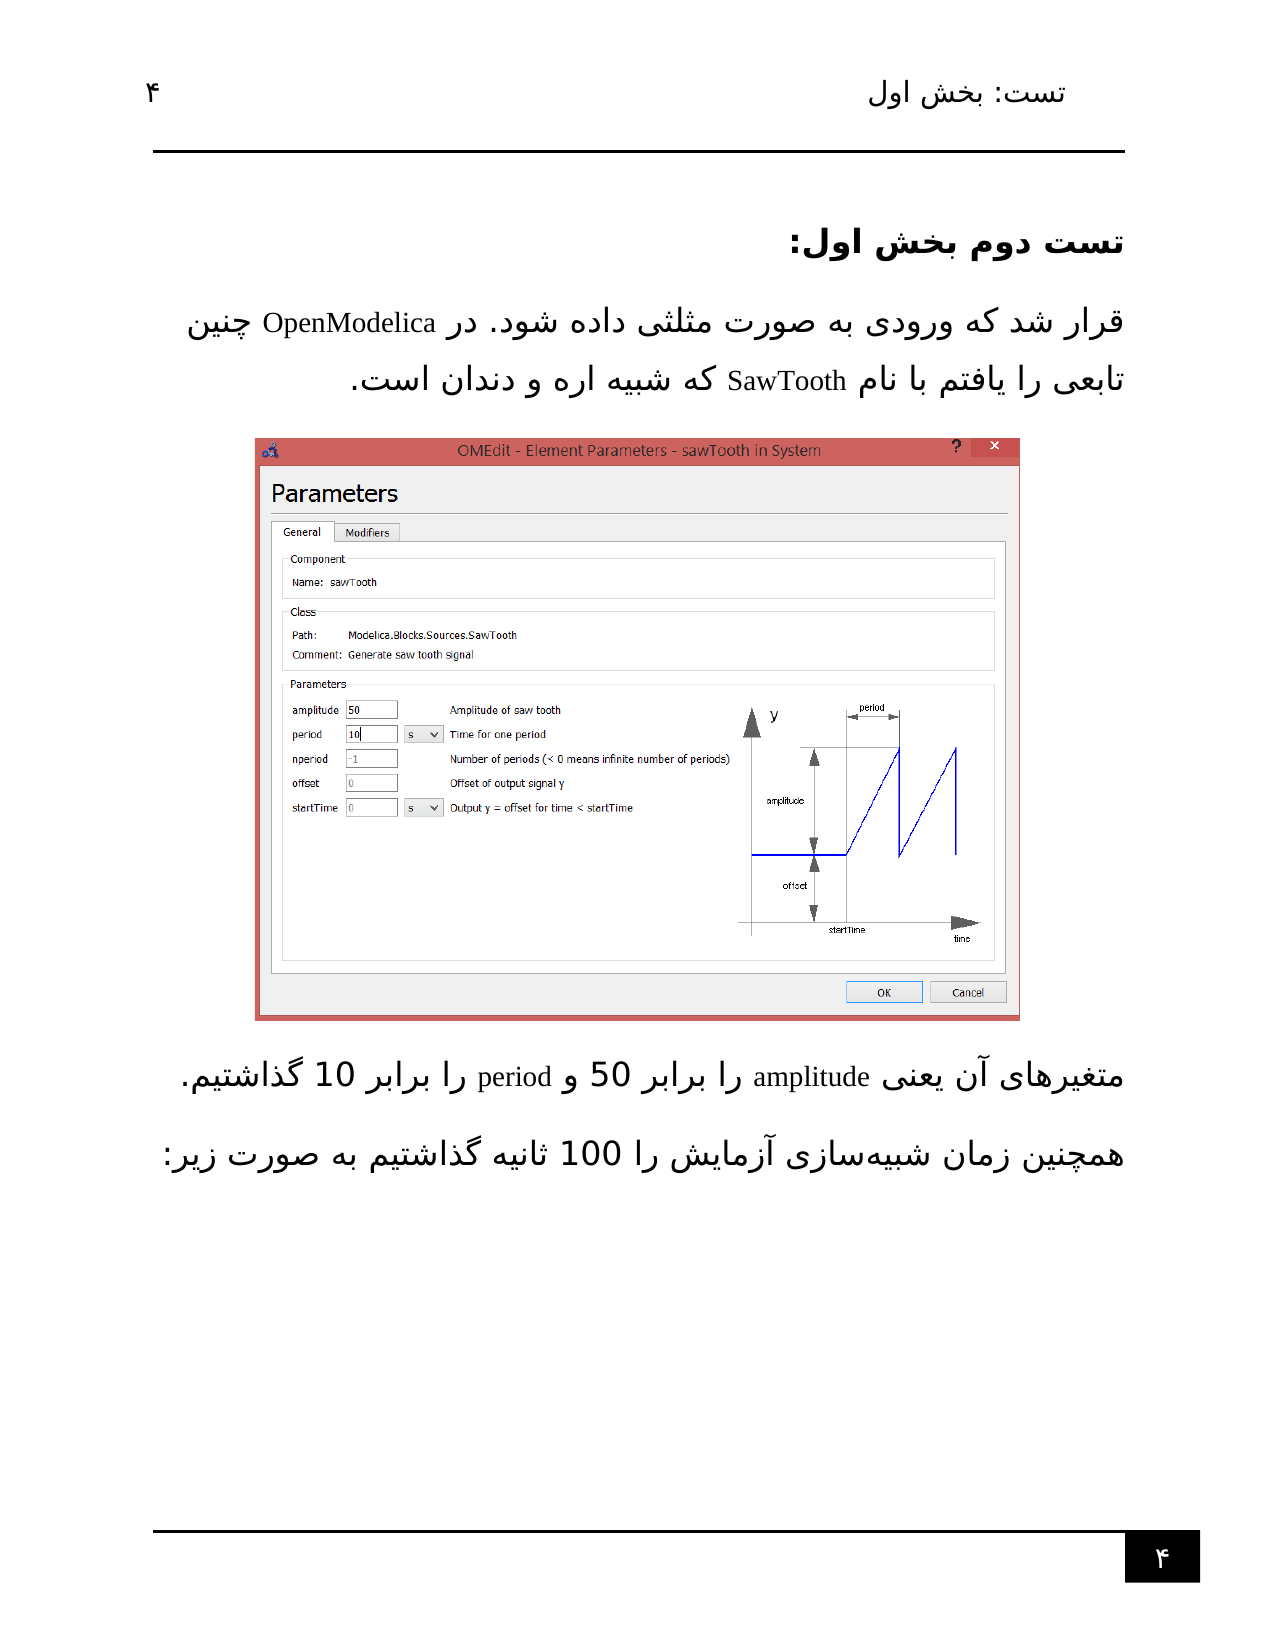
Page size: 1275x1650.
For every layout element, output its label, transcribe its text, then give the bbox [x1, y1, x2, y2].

text متغیرهای آن یعنی amplitude را برابر 50 و period را برابر 10 گذاشتیم. [150, 1055, 1125, 1094]
text همچنین زمان شبیه‌سازی آزمایش را 100 ثانیه گذاشتیم به صورت زیر: [150, 1134, 1125, 1173]
picture [254, 438, 1020, 1021]
text قرار شد که ورودی به صورت مثلثی داده شود. در OpenModelica چنین تابعی را یافتم با نام SawTooth که شبیه اره و دندان است. [150, 302, 1125, 399]
text تست دوم بخش اول: [150, 150, 1125, 261]
